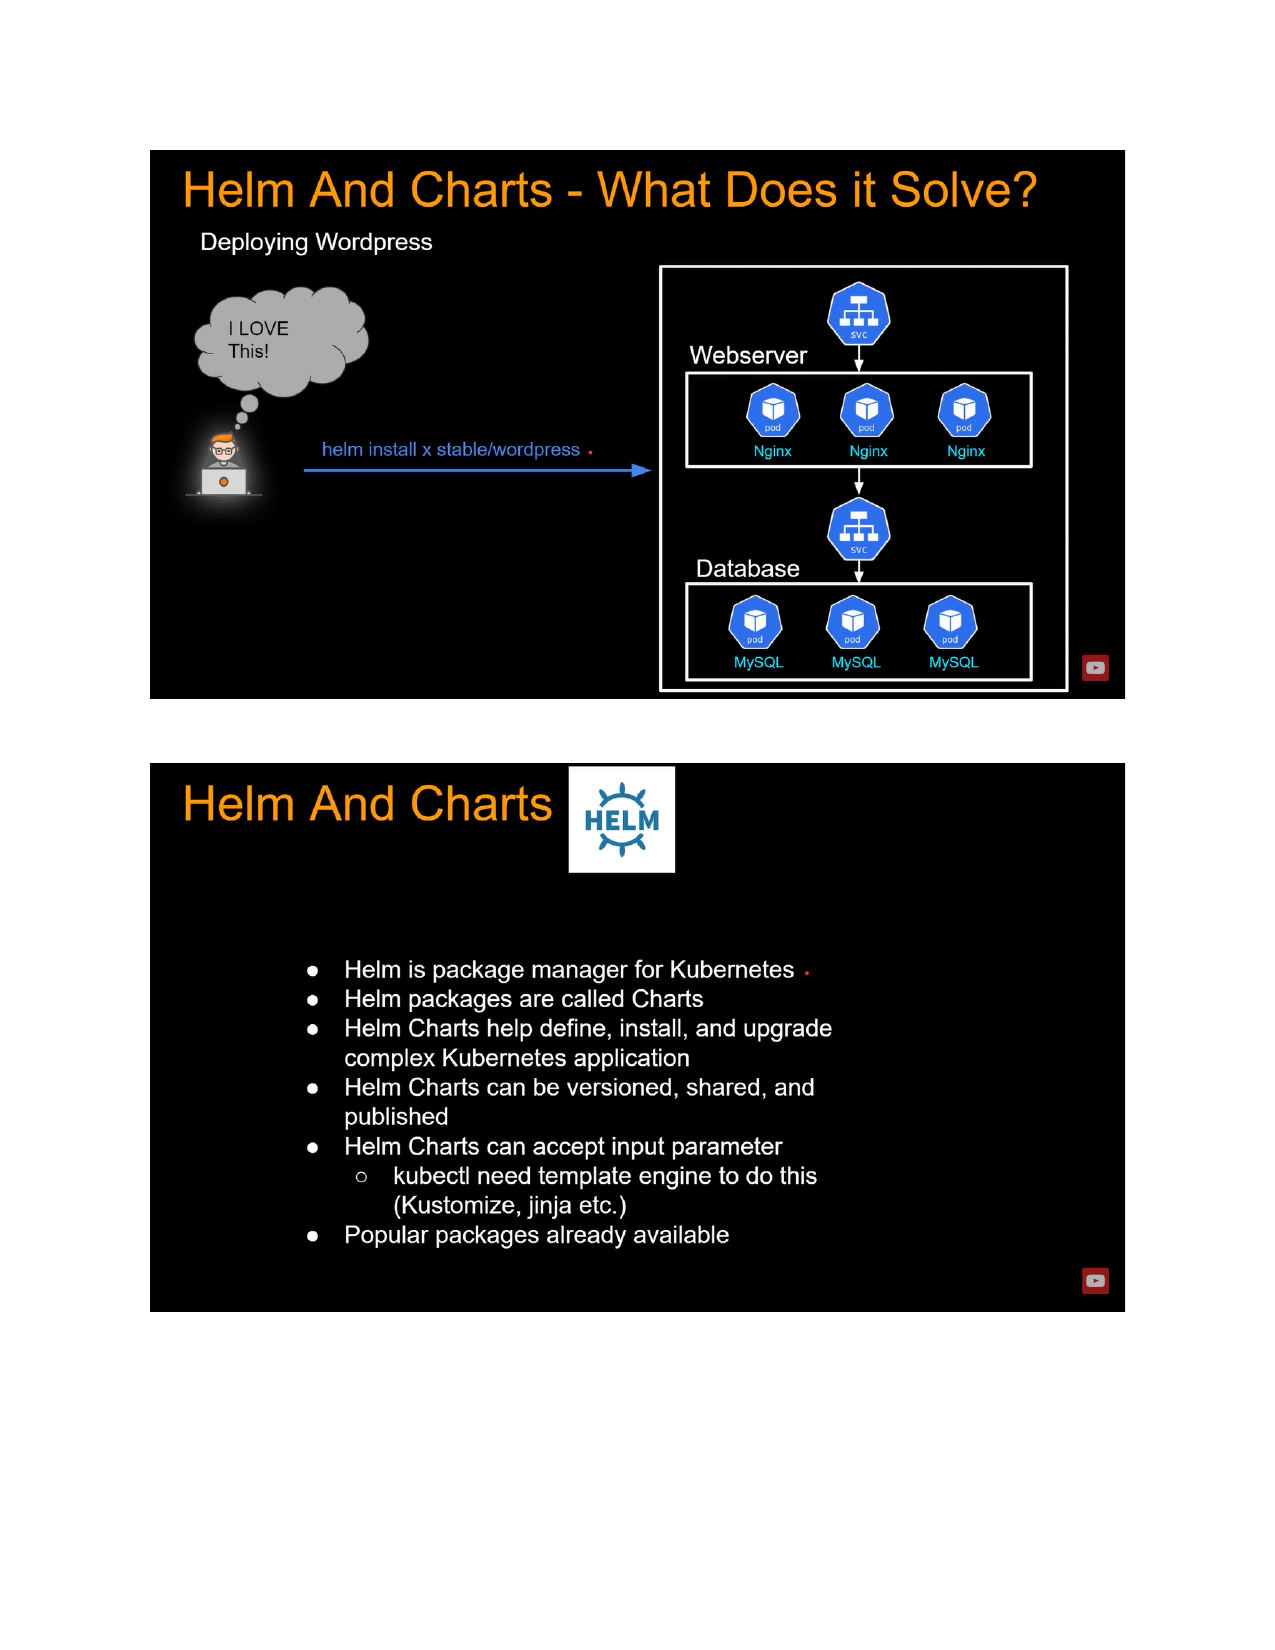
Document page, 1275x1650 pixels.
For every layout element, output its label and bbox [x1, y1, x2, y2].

picture [150, 763, 1125, 1312]
picture [150, 150, 1125, 699]
